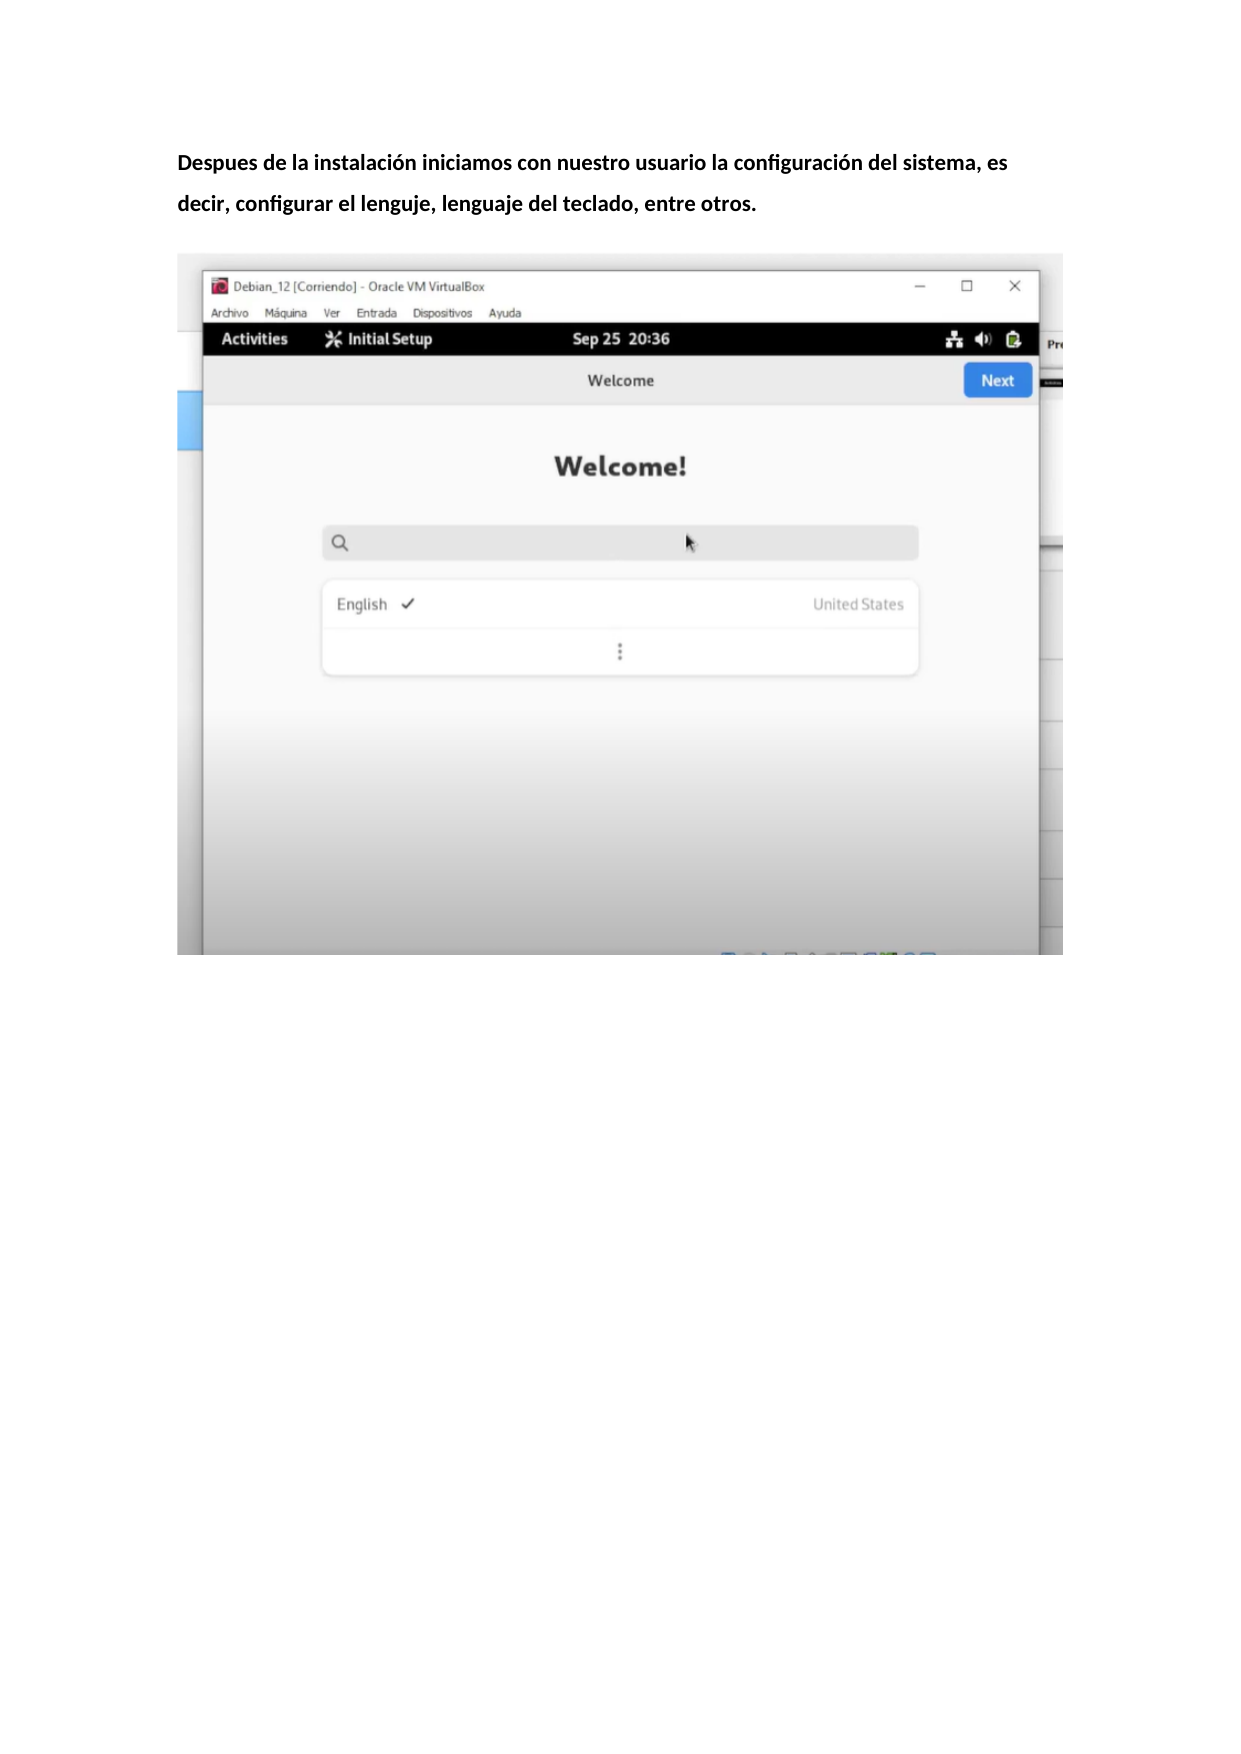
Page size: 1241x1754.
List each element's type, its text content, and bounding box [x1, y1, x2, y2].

text Despues de la instalación iniciamos con nuestro usuario la configuración del sistema, es decir, configurar el lenguje, lenguaje del teclado, entre otros. [177, 148, 1063, 218]
picture [177, 248, 1063, 955]
